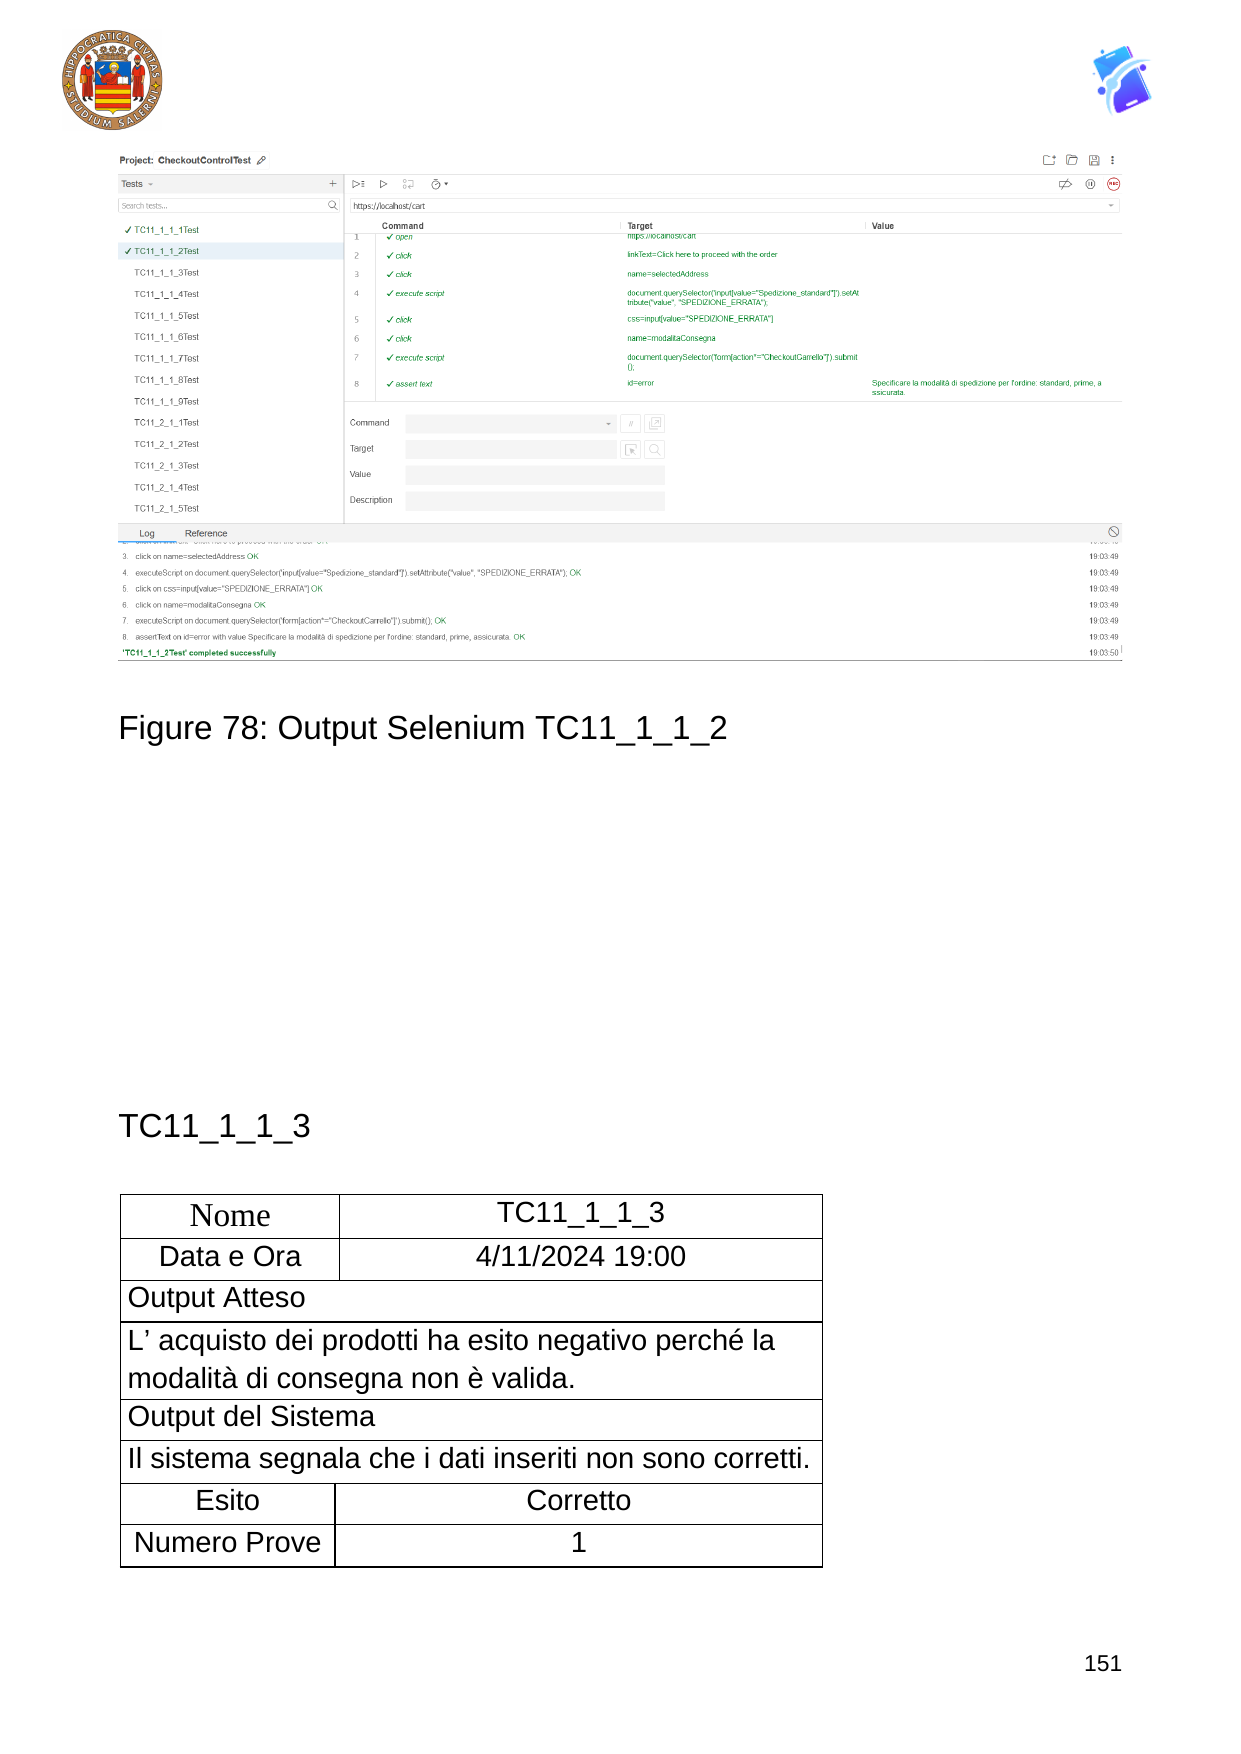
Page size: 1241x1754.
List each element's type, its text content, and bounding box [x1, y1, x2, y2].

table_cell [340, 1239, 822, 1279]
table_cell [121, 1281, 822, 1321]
picture [61, 29, 163, 131]
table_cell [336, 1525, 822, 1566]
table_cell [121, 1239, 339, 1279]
text TC11_1_1_3 [118, 1106, 1122, 1144]
picture [118, 25, 1178, 661]
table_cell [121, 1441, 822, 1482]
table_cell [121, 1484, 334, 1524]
text Figure 78: Output Selenium TC11_1_1_2 [118, 708, 1122, 747]
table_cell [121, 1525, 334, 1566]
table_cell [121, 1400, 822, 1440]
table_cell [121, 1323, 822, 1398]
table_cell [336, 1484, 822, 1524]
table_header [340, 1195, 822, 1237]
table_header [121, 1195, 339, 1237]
